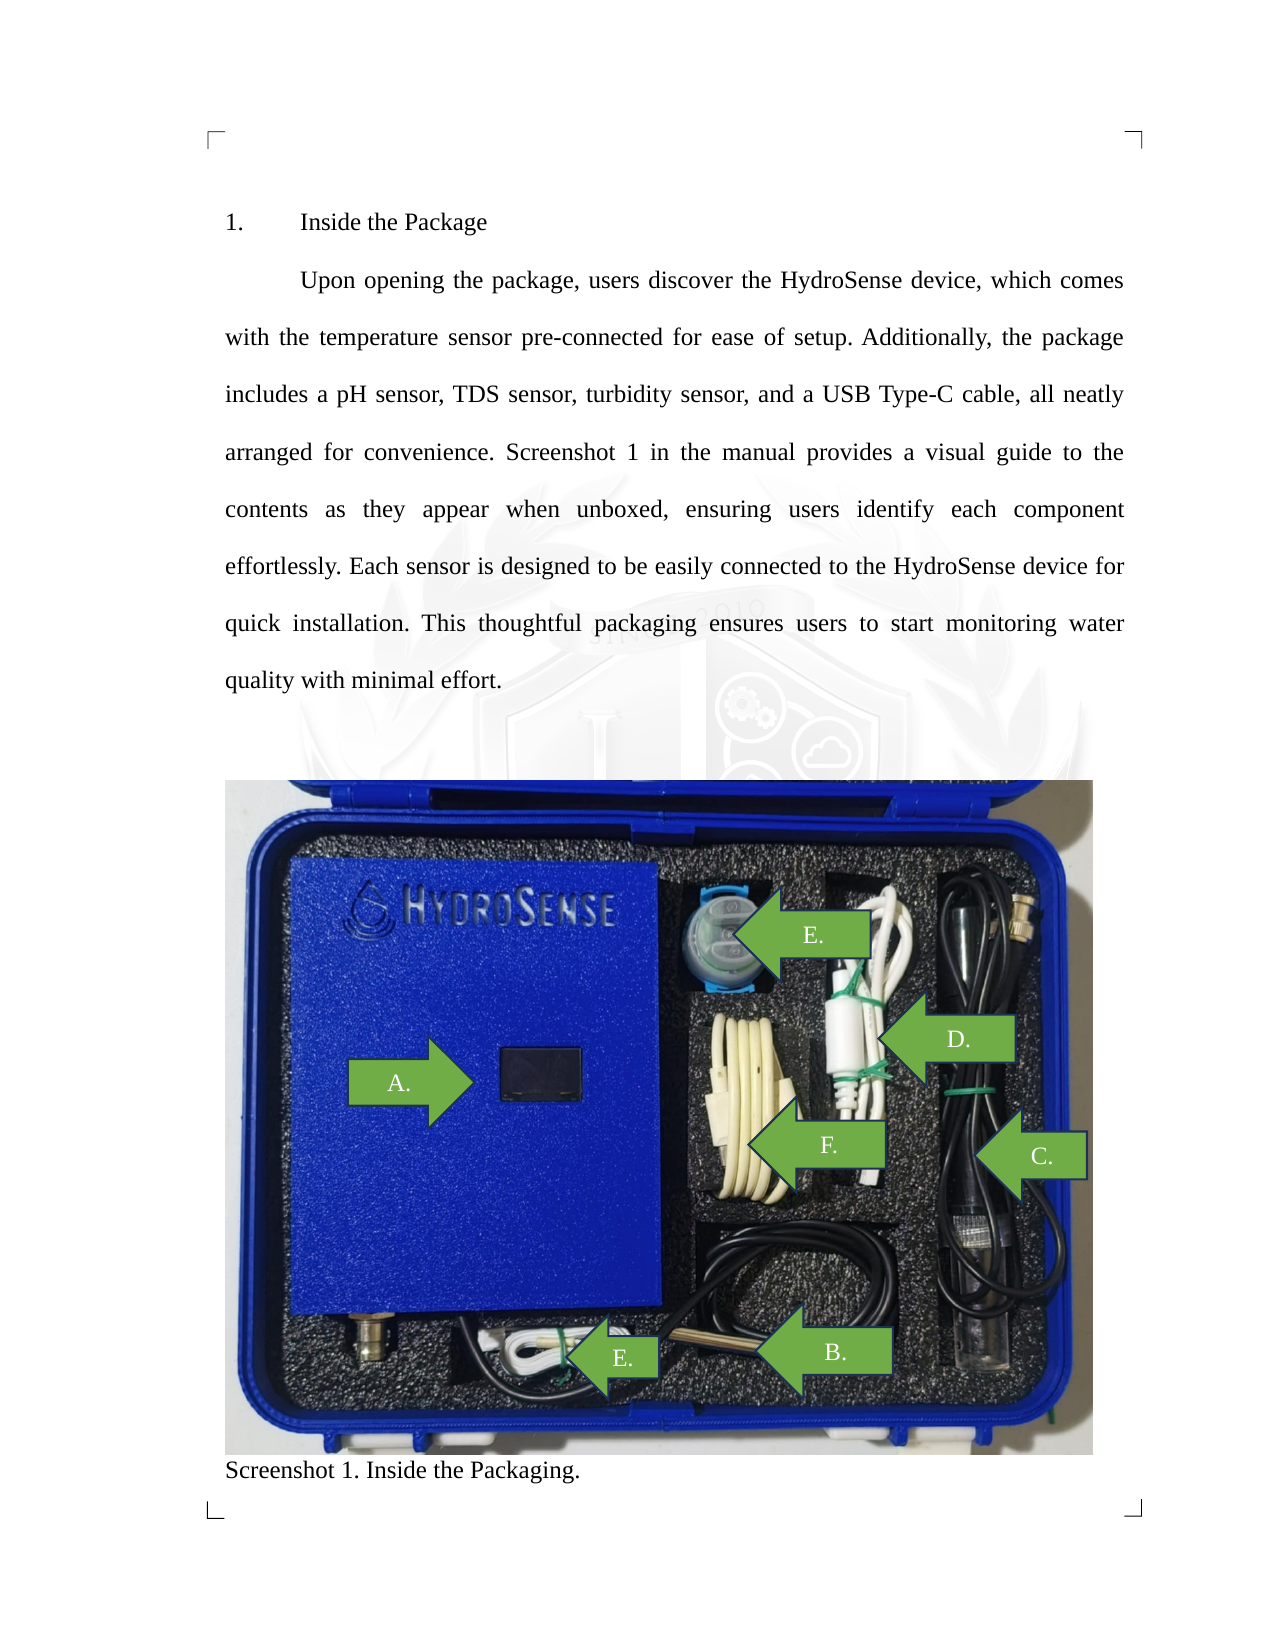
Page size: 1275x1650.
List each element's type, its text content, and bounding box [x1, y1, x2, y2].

text 1. Inside the Package [225, 207, 1125, 236]
text Screenshot 1. Inside the Packaging. [225, 1455, 1125, 1484]
picture [225, 428, 1146, 1455]
text Upon opening the package, users discover the HydroSense device, which comes with the temperature sensor pre-connected for ease of setup. Additionally, the package includes a pH sensor, TDS sensor, turbidity sensor, and a USB Type-C cable, all neatly arranged for convenience. Screenshot 1 in the manual provides a visual guide to the contents as they appear when unboxed, ensuring users identify each component effortlessly. Each sensor is designed to be easily connected to the HydroSense device for quick installation. This thoughtful packaging ensures users to start monitoring water quality with minimal effort. [225, 265, 1125, 694]
